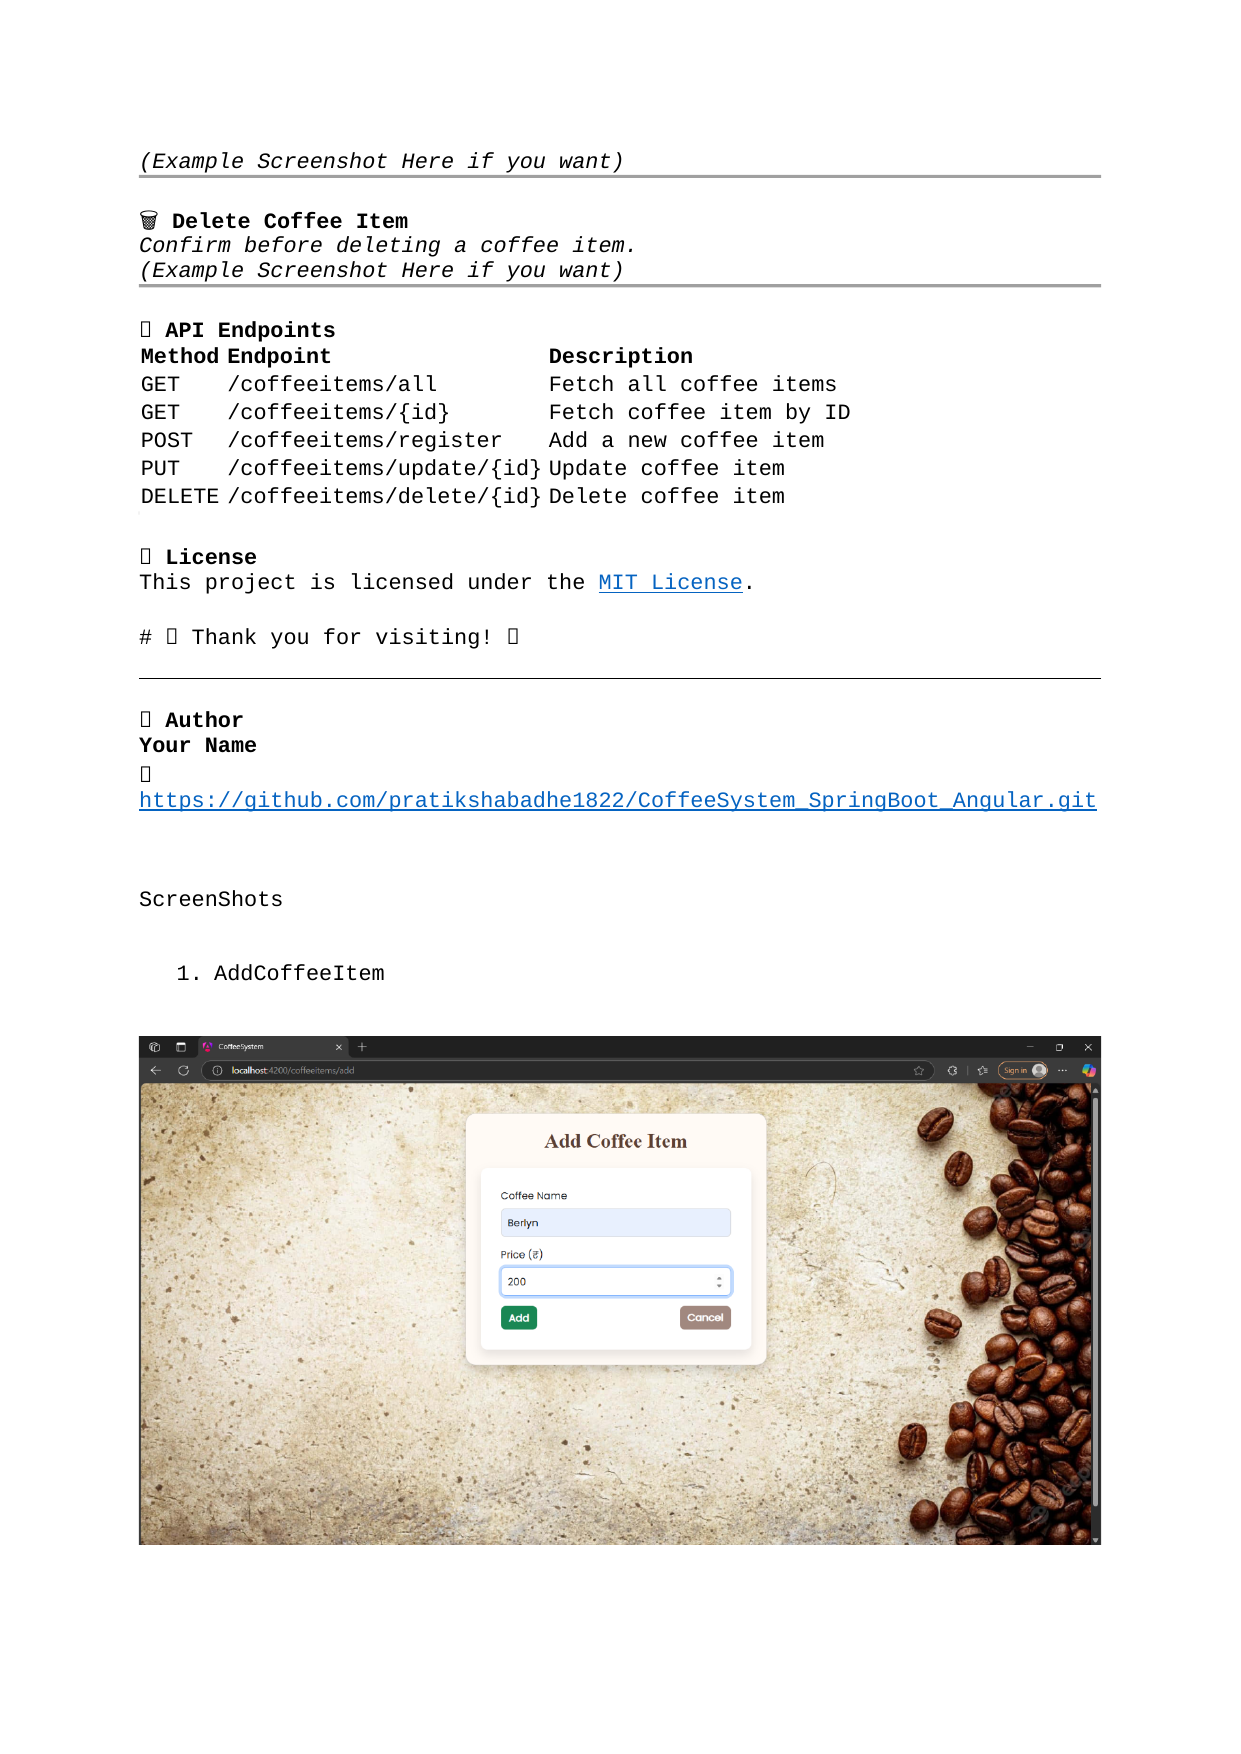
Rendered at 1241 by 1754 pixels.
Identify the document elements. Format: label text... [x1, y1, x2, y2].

text ScreenShots [139, 888, 1101, 913]
table_cell Delete coffee item [547, 484, 857, 511]
text This project is licensed under the MIT License. [139, 571, 1101, 596]
text Your Name 🔗 https://github.com/pratikshabadhe1822/CoffeeSystem_SpringBoot_Angular.git [139, 734, 1101, 814]
table_cell GET [139, 400, 226, 428]
table_cell /coffeeitems/all [226, 372, 547, 400]
text 📜 License [139, 541, 1101, 571]
table_cell Add a new coffee item [547, 428, 857, 456]
table_header Description [547, 344, 857, 372]
picture [138, 1036, 1102, 1545]
text 🔗 API Endpoints [139, 314, 1101, 344]
table_cell Fetch all coffee items [547, 372, 857, 400]
table_cell /coffeeitems/register [226, 428, 547, 456]
table_cell /coffeeitems/update/{id} [226, 456, 547, 483]
text 👤 Author [139, 704, 1101, 734]
text (Example Screenshot Here if you want) [139, 150, 1101, 174]
table_cell /coffeeitems/delete/{id} [226, 484, 547, 511]
text (Example Screenshot Here if you want) [139, 259, 1101, 284]
table_cell Fetch coffee item by ID [547, 400, 857, 428]
text # ✨ Thank you for visiting! ✨ [139, 621, 1101, 651]
table_cell GET [139, 372, 226, 400]
table_header Method [139, 344, 226, 372]
table_header Endpoint [226, 344, 547, 372]
table_cell DELETE [139, 484, 226, 511]
list AddCoffeeItem [176, 962, 1101, 987]
text Confirm before deleting a coffee item. [139, 234, 1101, 259]
table_cell PUT [139, 456, 226, 483]
table_cell /coffeeitems/{id} [226, 400, 547, 428]
text 🗑️ Delete Coffee Item [139, 204, 1101, 234]
table_cell POST [139, 428, 226, 456]
table_cell Update coffee item [547, 456, 857, 483]
